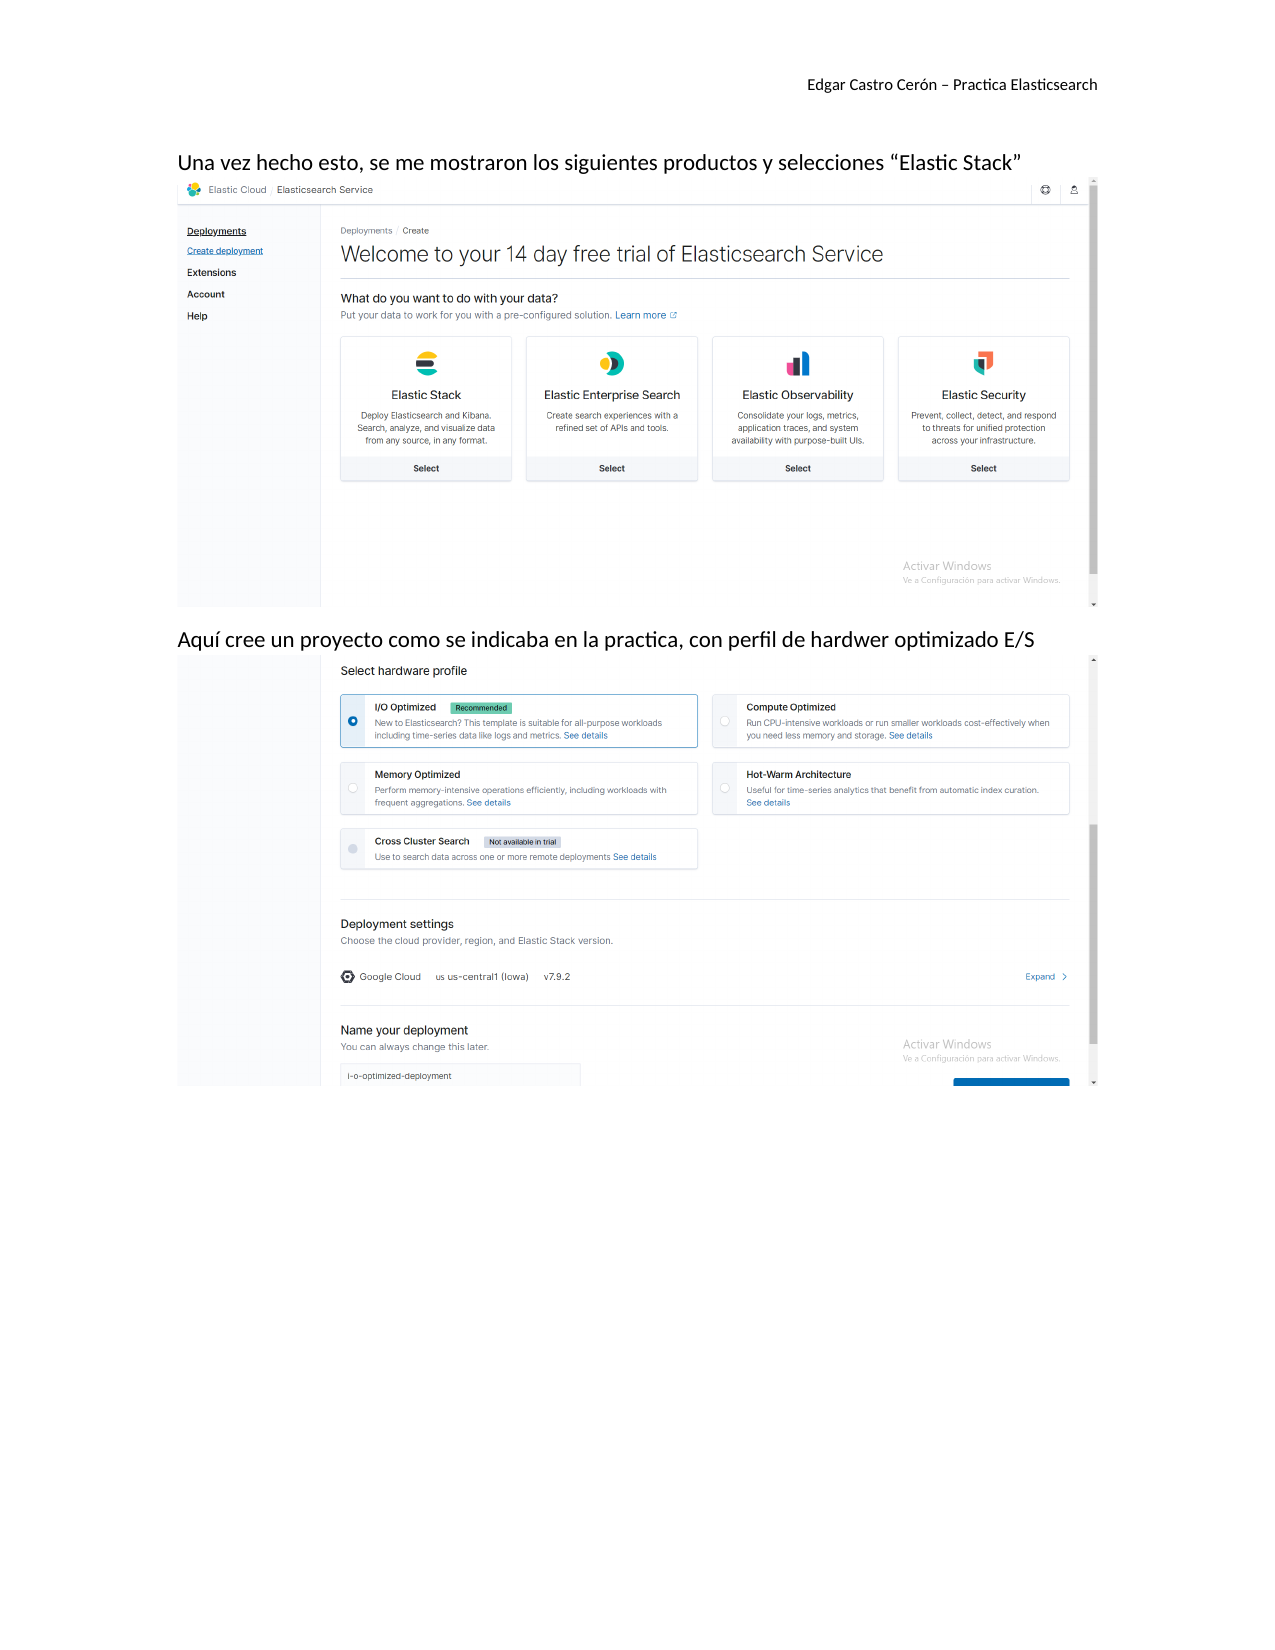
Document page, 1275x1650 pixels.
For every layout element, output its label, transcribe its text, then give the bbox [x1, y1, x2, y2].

text Aquí cree un proyecto como se indicaba en la practica, con perfil de hardwer optimizado E/S [177, 625, 1098, 655]
picture [177, 655, 1098, 1086]
picture [177, 177, 1098, 607]
text Una vez hecho esto, se me mostraron los siguientes productos y selecciones “Elastic Stack” [177, 148, 1098, 177]
